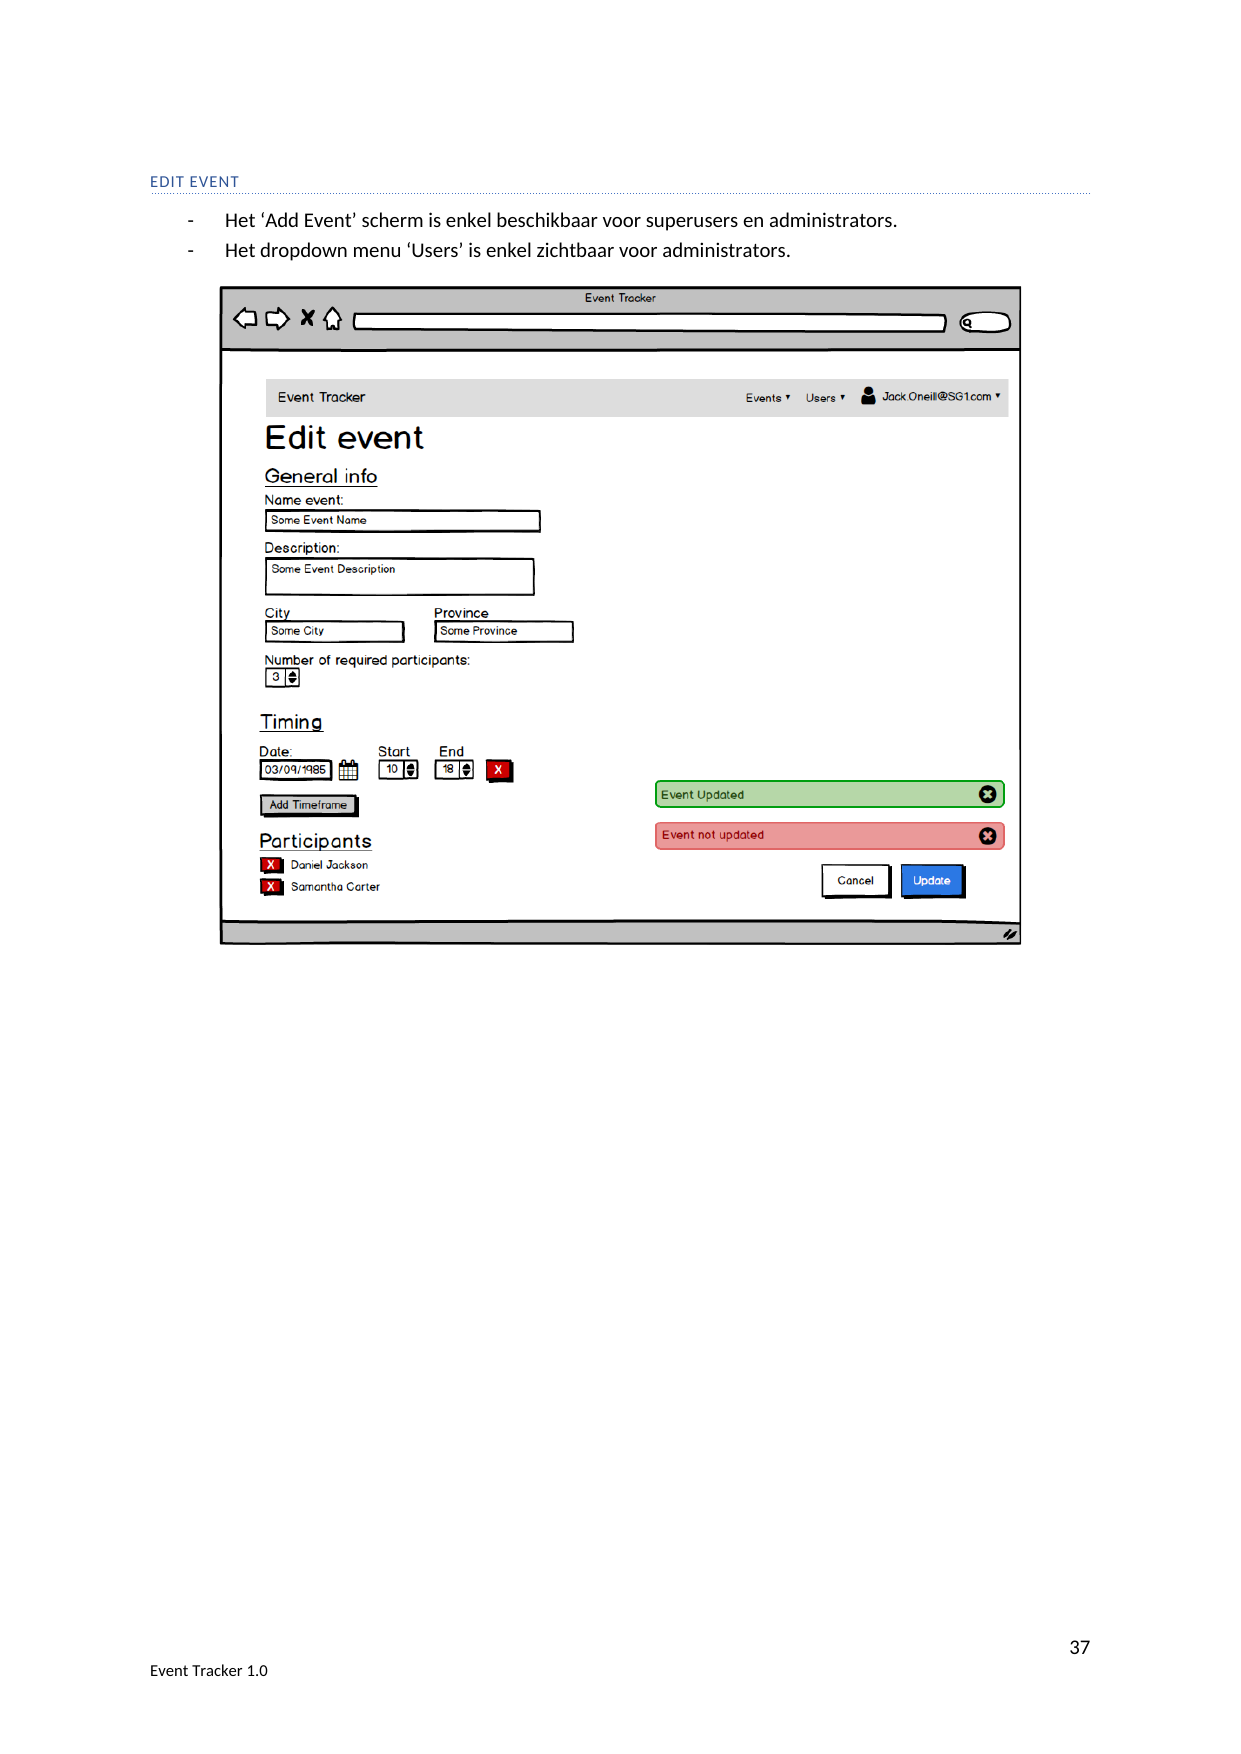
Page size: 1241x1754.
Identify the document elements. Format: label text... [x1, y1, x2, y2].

subtitle Edit Event [150, 171, 1090, 194]
list Het dropdown menu ‘Users’ is enkel zichtbaar voor administrators. [187, 237, 1090, 262]
picture [219, 286, 1022, 945]
list Het ‘Add Event’ scherm is enkel beschikbaar voor superusers en administrators. [187, 208, 1090, 233]
